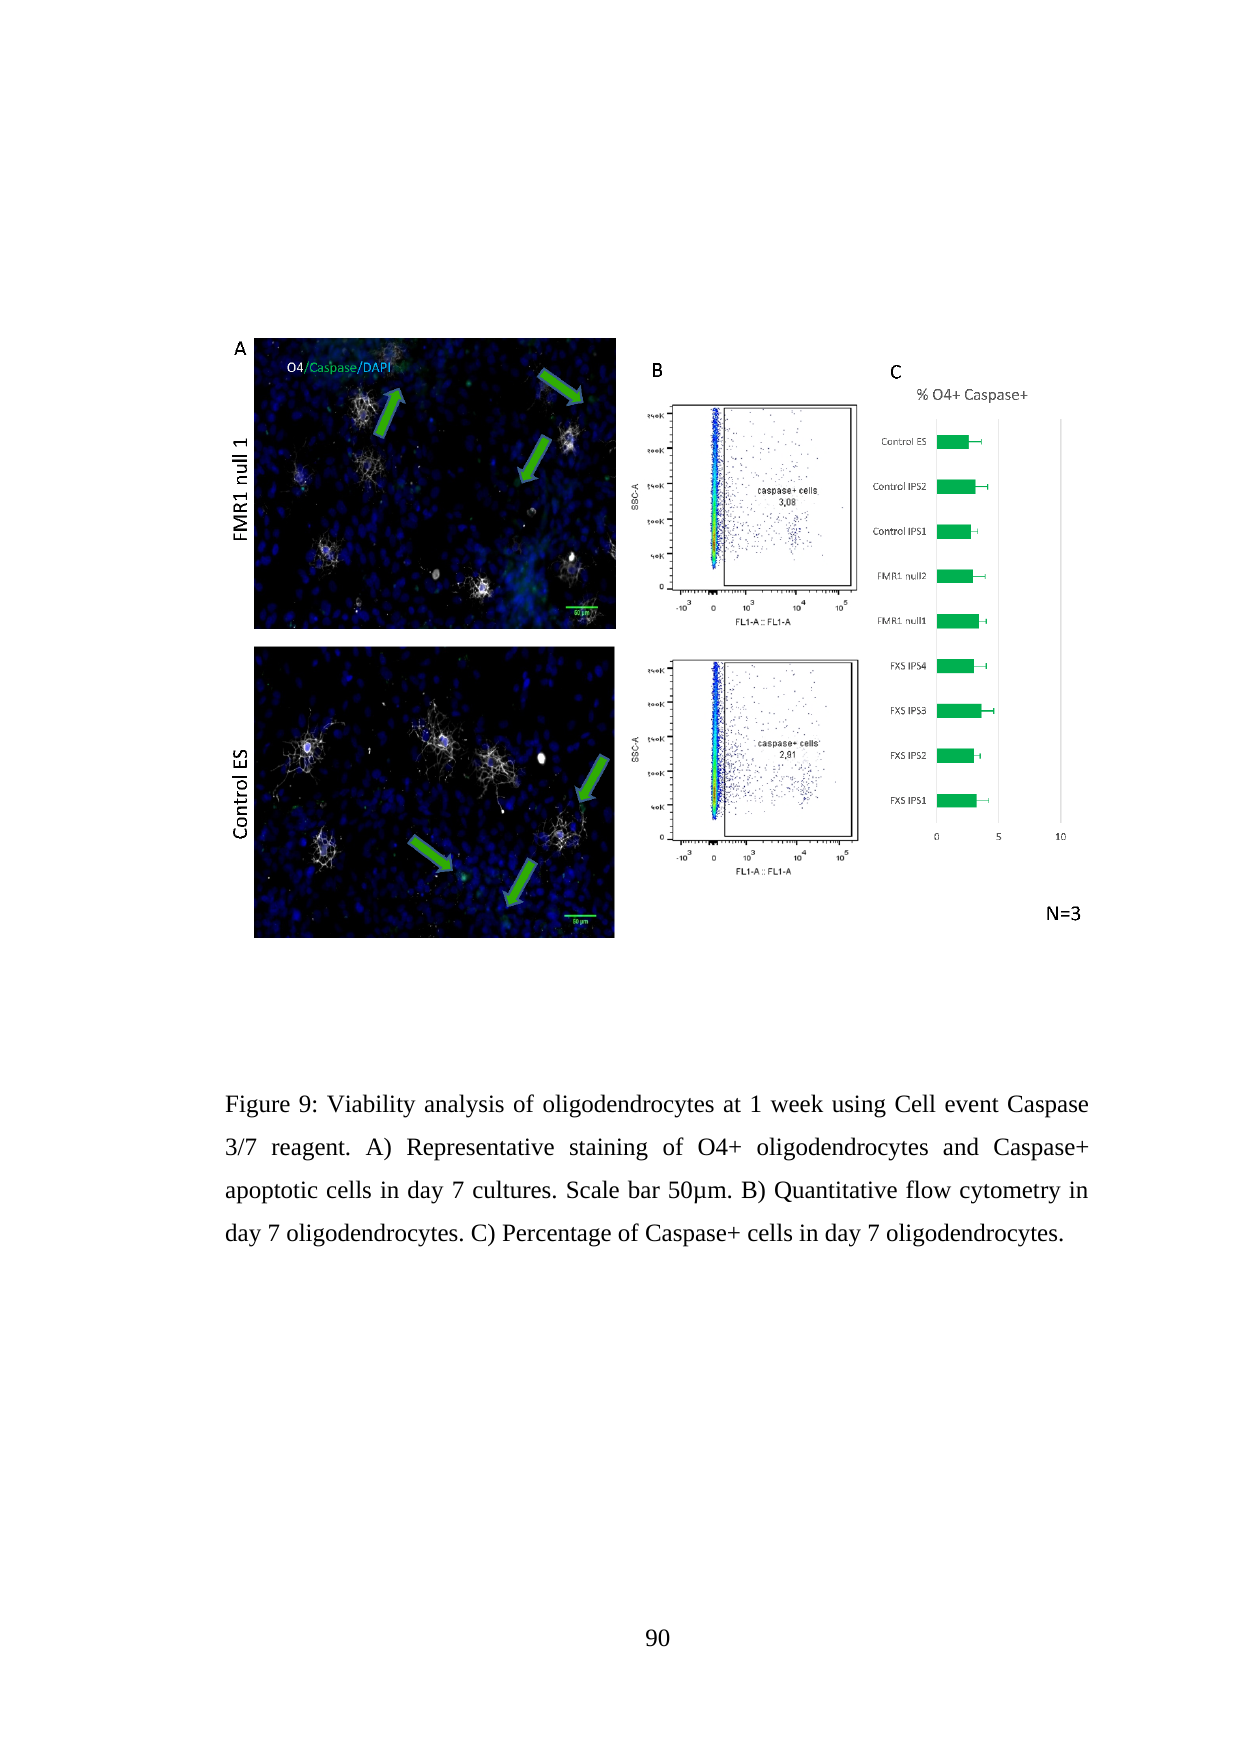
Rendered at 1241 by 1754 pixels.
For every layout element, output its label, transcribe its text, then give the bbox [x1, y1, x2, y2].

picture [225, 309, 1087, 973]
text Figure 9: Viability analysis of oligodendrocytes at 1 week using Cell event Caspase 3/7 reagent. A) Representative staining of O4+ oligodendrocytes and Caspase+ apoptotic cells in day 7 cultures. Scale bar 50µm. B) Quantitative flow cytometry in day 7 oligodendrocytes. C) Percentage of Caspase+ cells in day 7 oligodendrocytes. [225, 1089, 1090, 1247]
